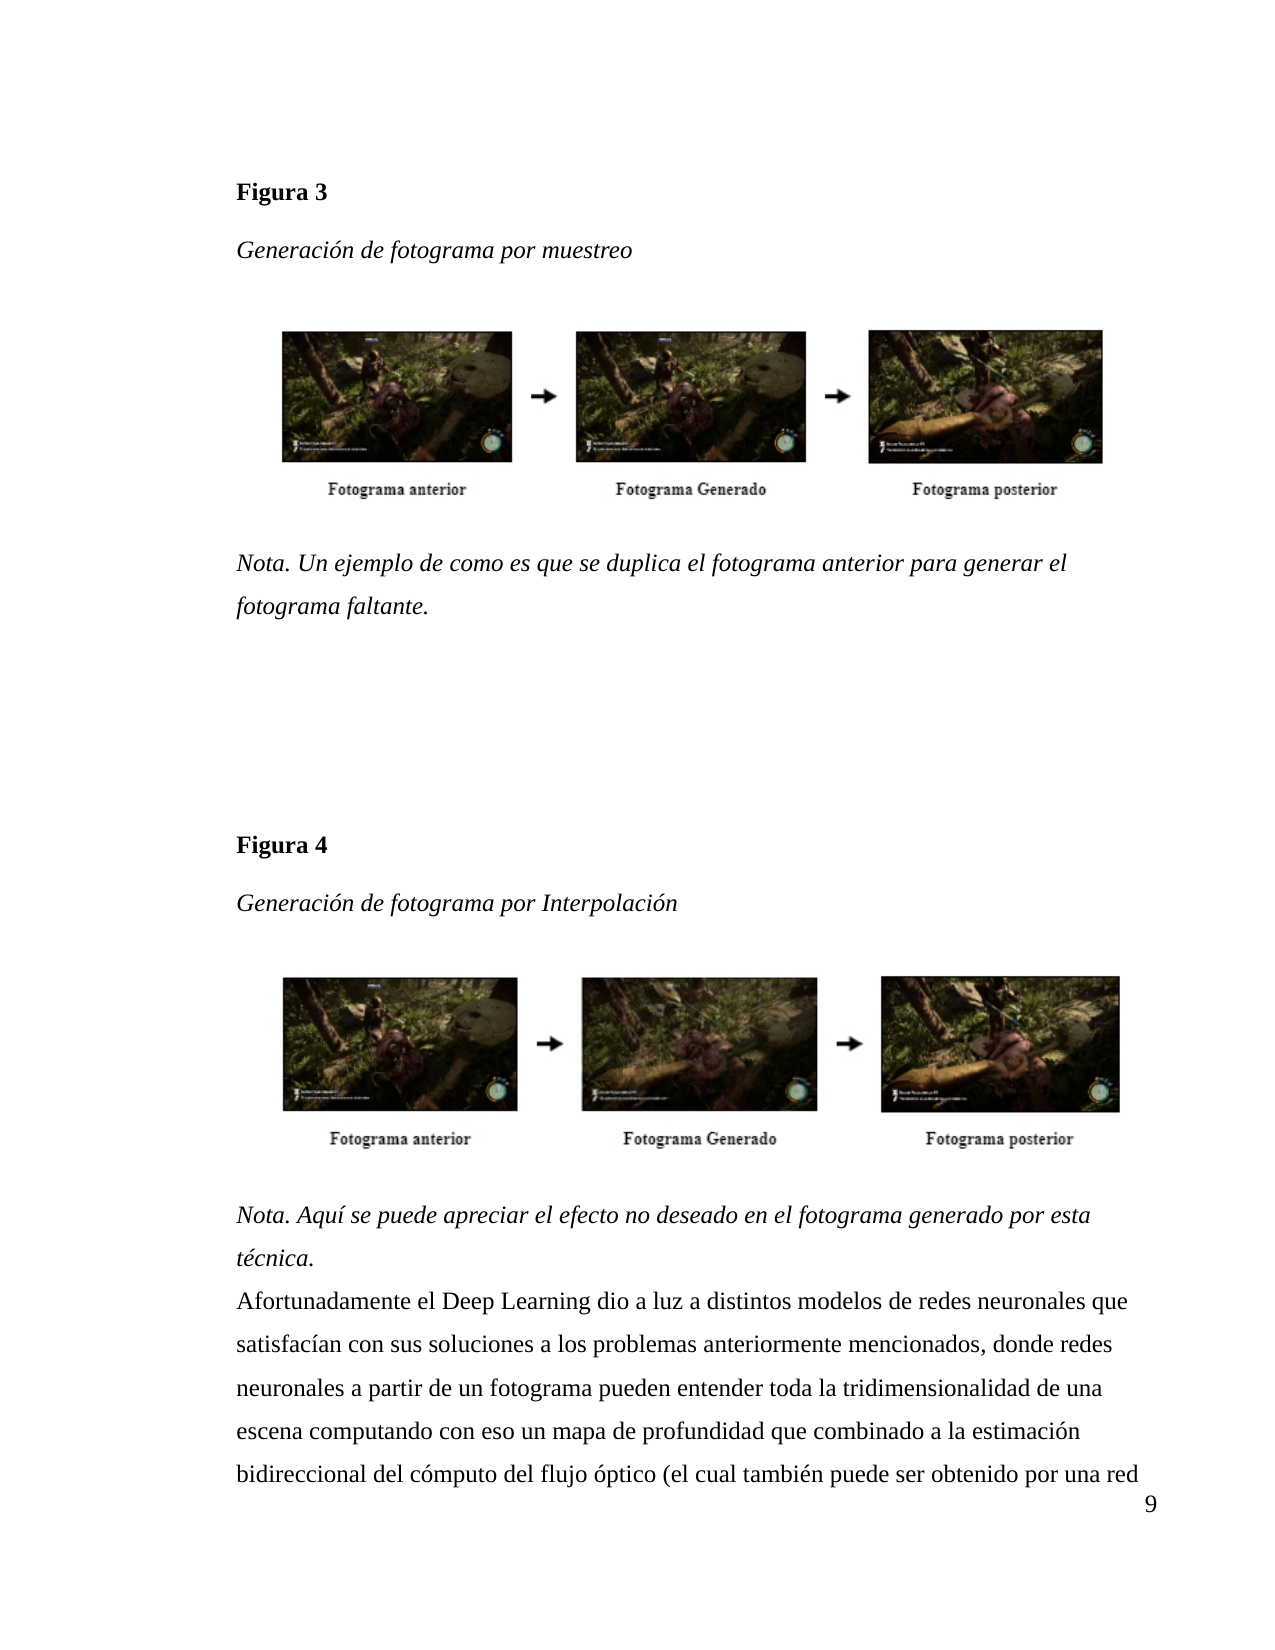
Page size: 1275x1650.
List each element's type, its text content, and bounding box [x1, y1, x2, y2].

text Generación de fotograma por muestreo [236, 235, 1157, 263]
text Nota. Un ejemplo de como es que se duplica el fotograma anterior para generar el fotograma faltante. [236, 548, 1157, 620]
text Generación de fotograma por Interpolación [236, 888, 1157, 917]
picture [236, 947, 1163, 1170]
text Figura 3 [236, 177, 1157, 206]
text Figura 4 [236, 830, 1157, 859]
picture [236, 294, 1145, 517]
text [236, 1200, 1157, 1488]
